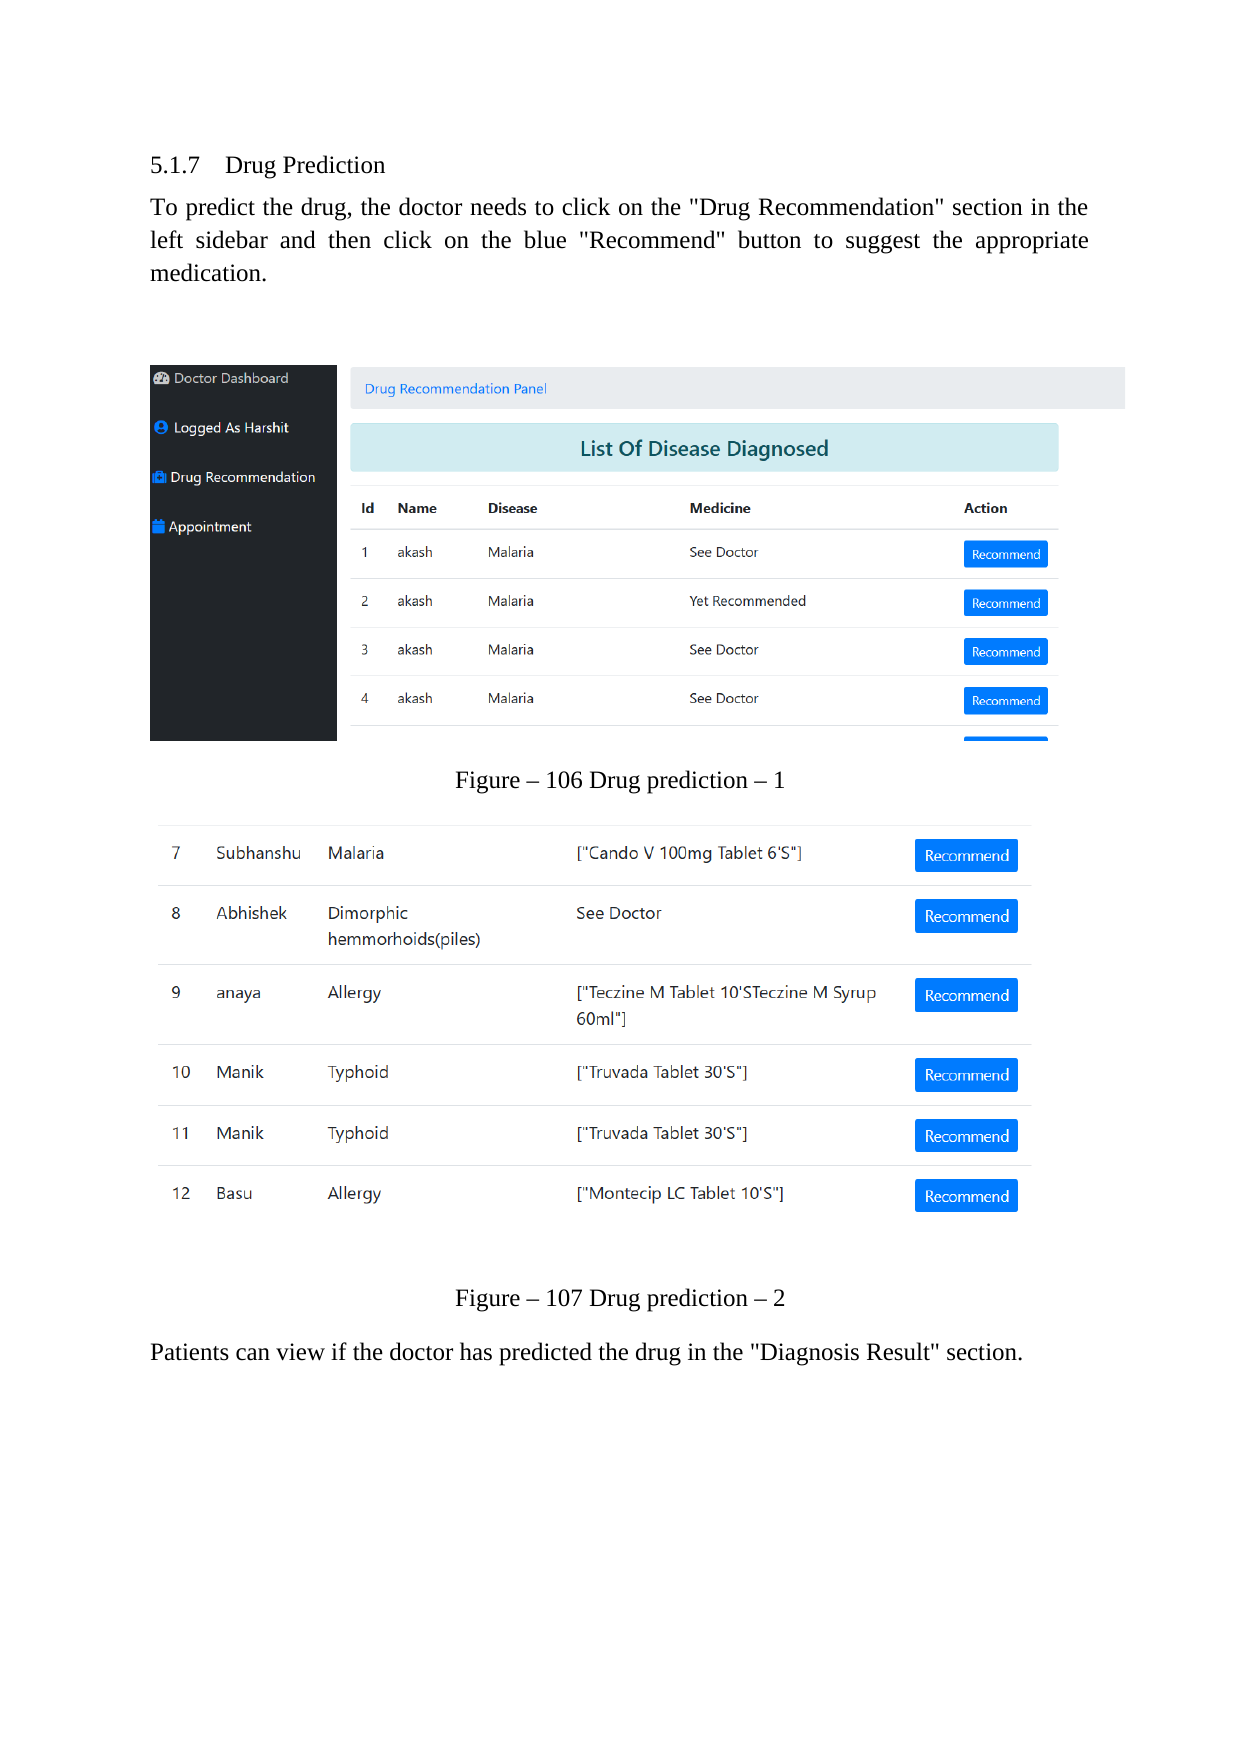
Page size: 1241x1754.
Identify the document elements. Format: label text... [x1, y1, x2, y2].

text Figure – 106 Drug prediction – 1 [150, 766, 1090, 794]
subtitle 5.1.7 Drug Prediction [150, 150, 1090, 179]
text Patients can view if the doctor has predicted the drug in the "Diagnosis Result" section. [150, 1337, 1090, 1366]
text To predict the drug, the doctor needs to click on the "Drug Recommendation" section in the left sidebar and then click on the blue "Recommend" button to suggest the appropriate medication. [150, 192, 1090, 286]
picture [150, 819, 1125, 1259]
picture [150, 365, 1125, 741]
text Figure – 107 Drug prediction – 2 [150, 1283, 1090, 1312]
